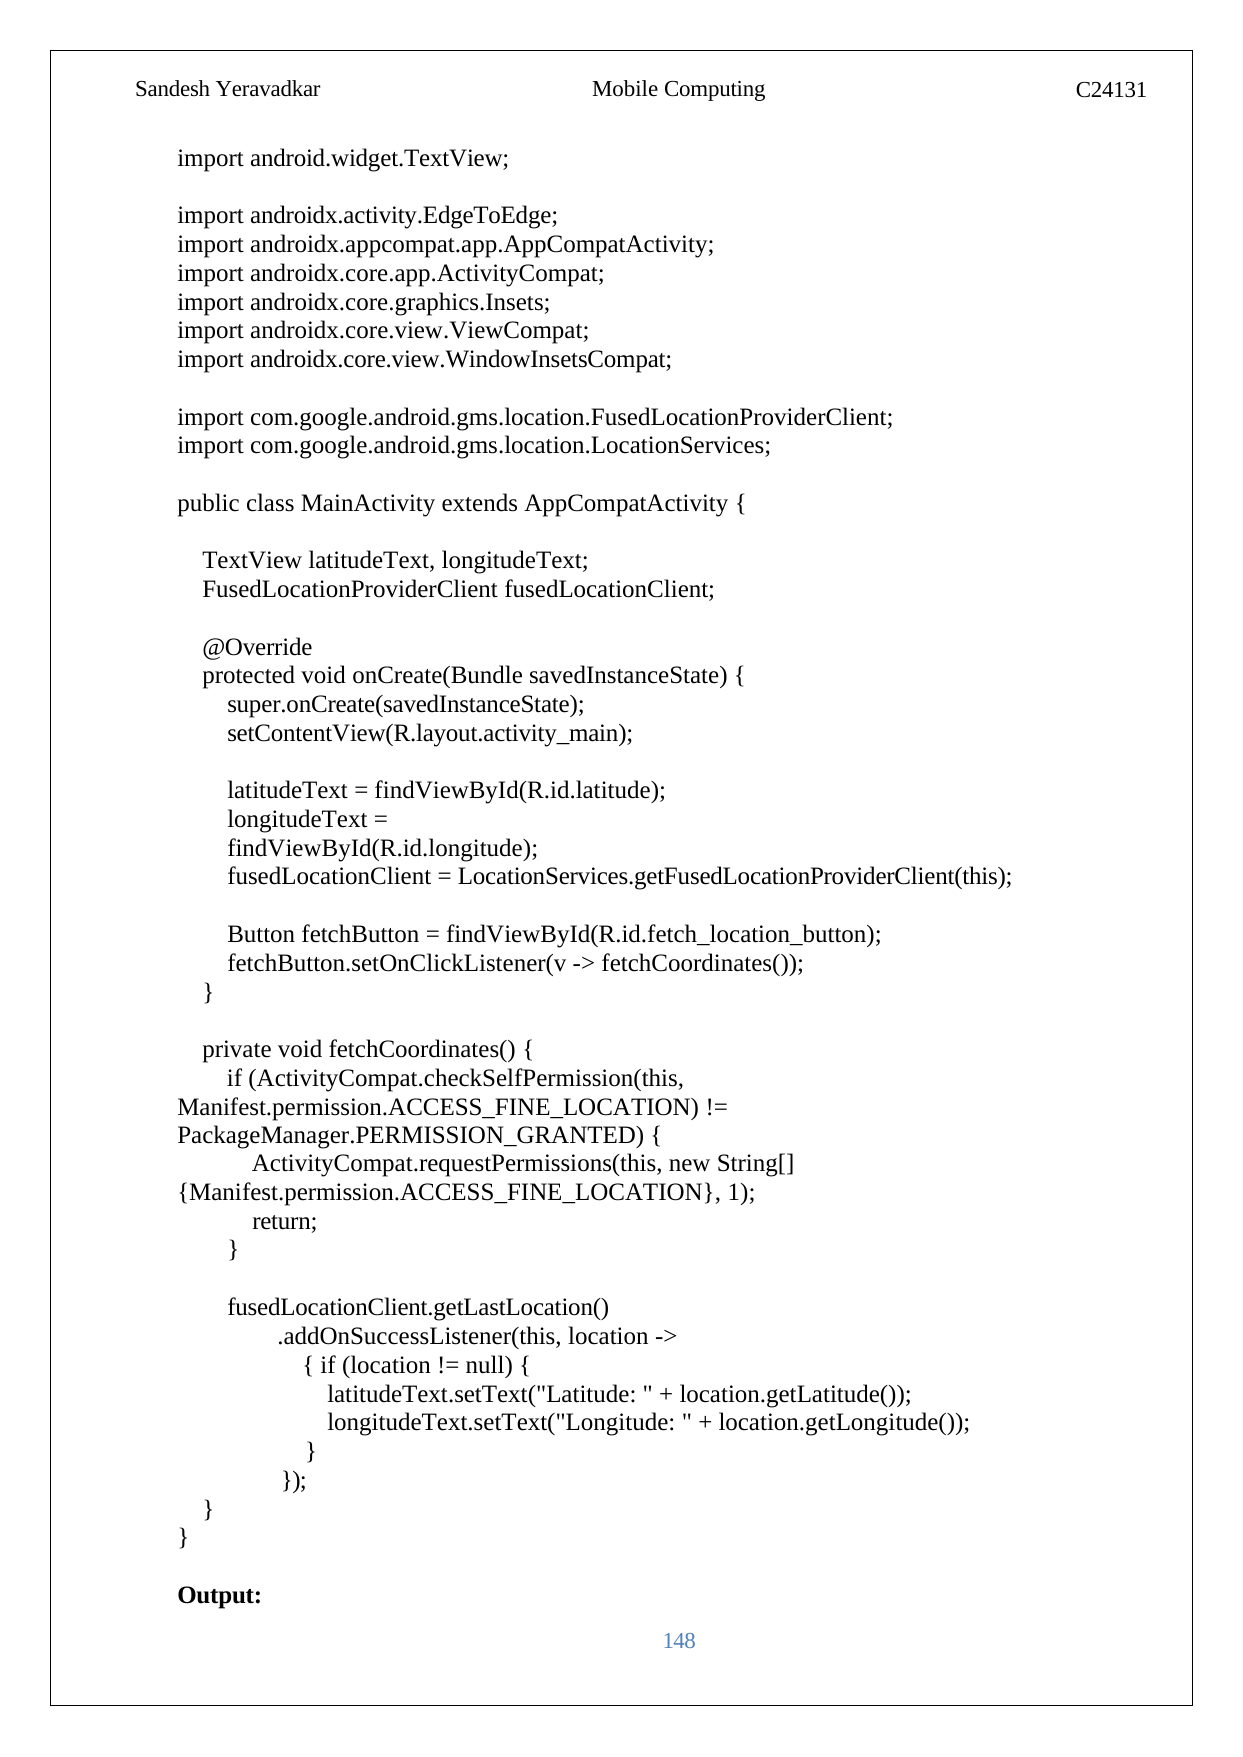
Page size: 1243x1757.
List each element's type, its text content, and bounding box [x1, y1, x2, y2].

text import androidx.appcompat.app.AppCompatActivity; import androidx.core.app.ActivityCompat; [177, 229, 715, 287]
text private void fetchCoordinates() { [202, 1034, 1184, 1063]
text latitudeText.setText("Latitude: " + location.getLatitude()); longitudeText.setText("Longitude: " + location.getLongitude()); [327, 1379, 1184, 1436]
text }); [133, 1465, 307, 1494]
text fusedLocationClient = LocationServices.getFusedLocationProviderClient(this); [227, 862, 1184, 890]
text ActivityCompat.requestPermissions(this, new String[]{Manifest.permission.ACCESS_FINE_LOCATION}, 1); [177, 1149, 833, 1206]
text } [202, 977, 1184, 1005]
text import androidx.core.view.WindowInsetsCompat; [177, 344, 1184, 373]
text } [177, 1522, 1184, 1551]
text import com.google.android.gms.location.FusedLocationProviderClient; import com.google.android.gms.location.LocationServices; [177, 402, 894, 459]
text @Override [202, 632, 1184, 661]
text return; [252, 1206, 1184, 1234]
text TextView latitudeText, longitudeText; FusedLocationProviderClient fusedLocationClient; [202, 546, 716, 603]
text protected void onCreate(Bundle savedInstanceState) { super.onCreate(savedInstanceState); setContentView(R.layout.activity_main); [202, 661, 809, 747]
text latitudeText = findViewById(R.id.latitude); longitudeText = findViewById(R.id.longitude); [227, 776, 704, 862]
text fusedLocationClient.getLastLocation() [227, 1292, 1184, 1321]
text import android.widget.TextView; [177, 143, 1184, 172]
text import androidx.core.graphics.Insets; import androidx.core.view.ViewCompat; [177, 287, 590, 344]
text .addOnSuccessListener(this, location -> { if (location != null) { [277, 1321, 703, 1378]
text } [133, 1436, 318, 1465]
text Output: [177, 1580, 1184, 1609]
text if (ActivityCompat.checkSelfPermission(this, Manifest.permission.ACCESS_FINE_LOCATION) != PackageManager.PERMISSION_GRANTED) { [177, 1063, 728, 1149]
text Button fetchButton = findViewById(R.id.fetch_location_button); fetchButton.setOnClickListener(v -> fetchCoordinates()); [227, 919, 1184, 977]
text import androidx.activity.EdgeToEdge; [177, 201, 1184, 229]
text } [227, 1234, 1184, 1263]
text } [202, 1494, 1184, 1522]
text public class MainActivity extends AppCompatActivity { [177, 488, 1184, 517]
